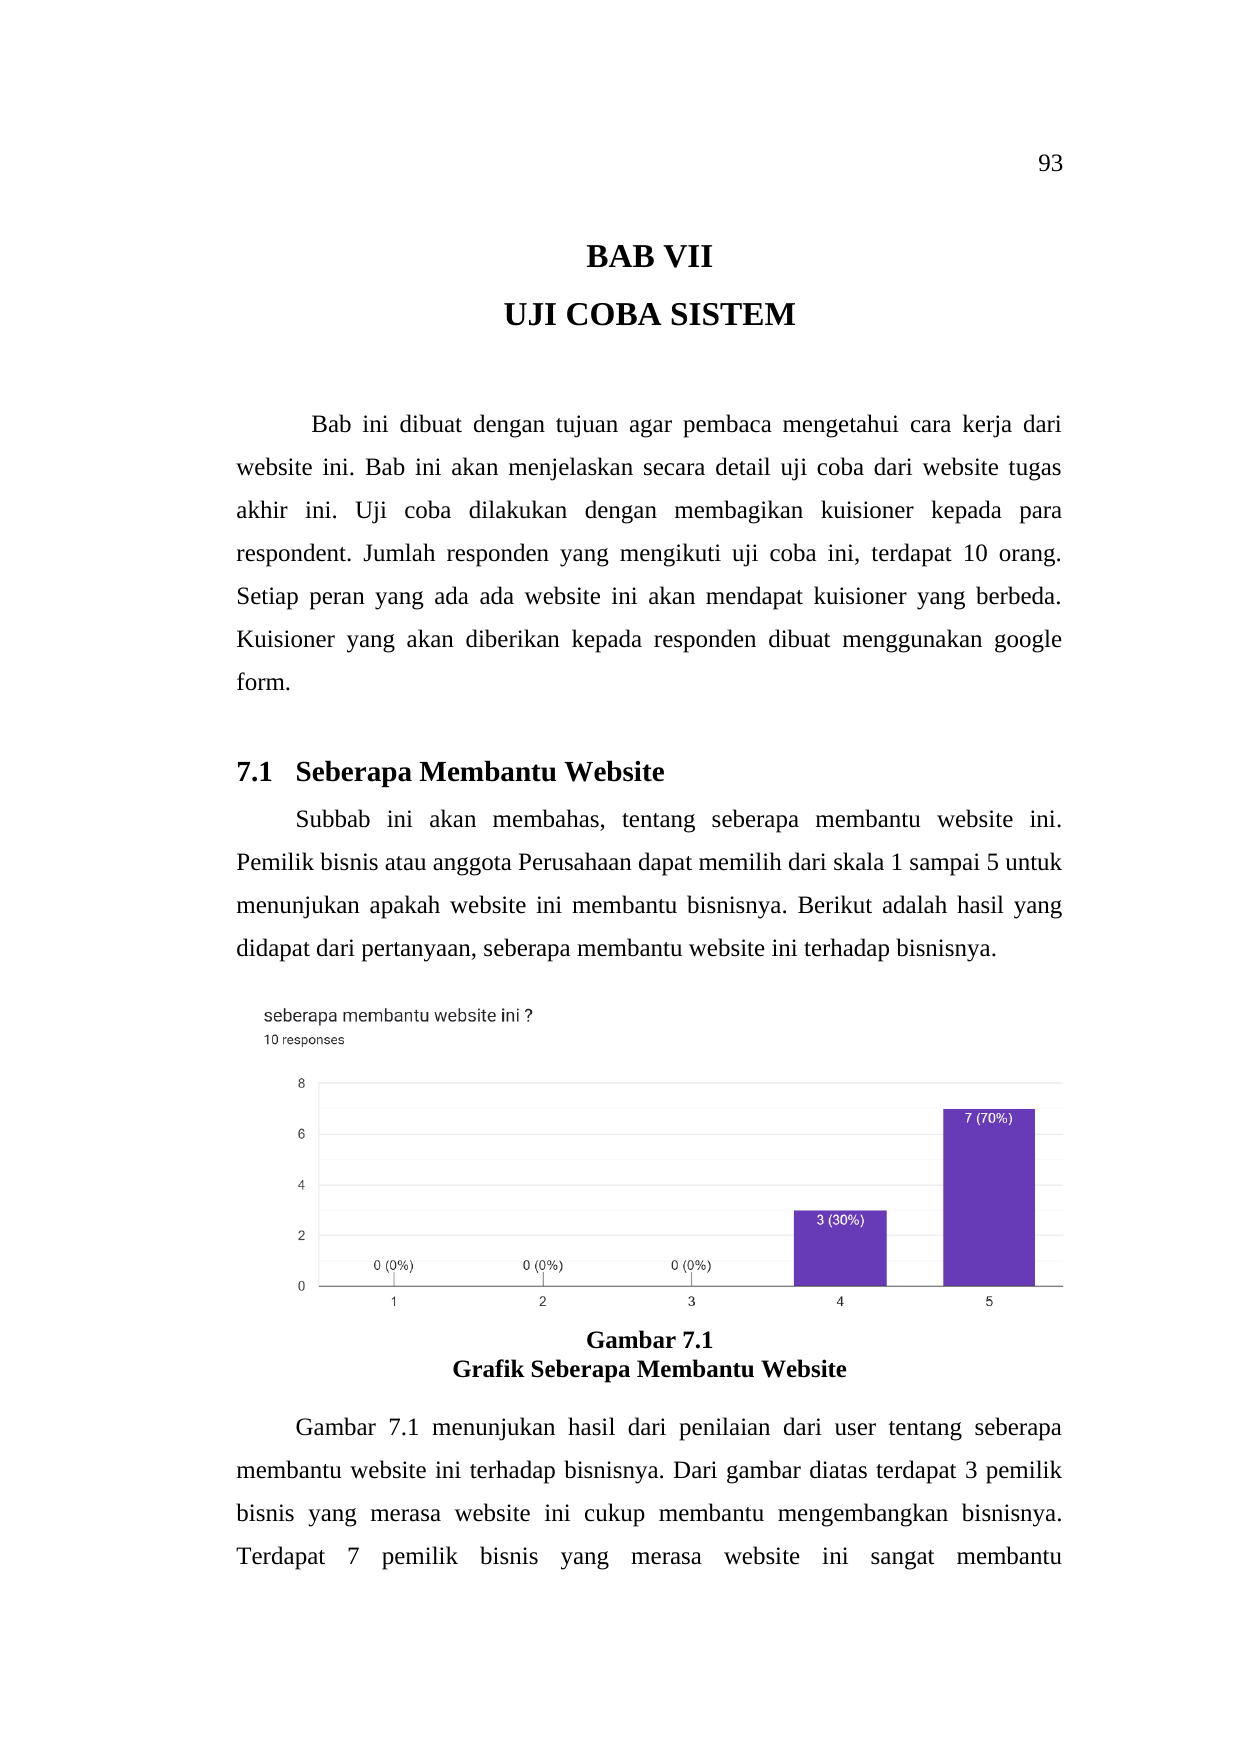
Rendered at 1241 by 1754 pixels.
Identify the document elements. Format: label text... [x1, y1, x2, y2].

text UJI COBA SISTEM [236, 294, 1063, 332]
text Bab ini dibuat dengan tujuan agar pembaca mengetahui cara kerja dari website ini. Bab ini akan menjelaskan secara detail uji coba dari website tugas akhir ini. Uji coba dilakukan dengan membagikan kuisioner kepada para respondent. Jumlah responden yang mengikuti uji coba ini, terdapat 10 orang. Setiap peran yang ada ada website ini akan mendapat kuisioner yang berbeda. Kuisioner yang akan diberikan kepada responden dibuat menggunakan google form. [236, 409, 1063, 696]
list Seberapa Membantu Website [236, 754, 1063, 787]
picture [236, 976, 1064, 1311]
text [236, 1412, 1063, 1570]
text Gambar 7.1 Grafik Seberapa Membantu Website [236, 1325, 1063, 1383]
text Subbab ini akan membahas, tentang seberapa membantu website ini. Pemilik bisnis atau anggota Perusahaan dapat memilih dari skala 1 sampai 5 untuk menunjukan apakah website ini membantu bisnisnya. Berikut adalah hasil yang didapat dari pertanyaan, seberapa membantu website ini terhadap bisnisnya. [236, 804, 1063, 962]
text BAB VII [236, 236, 1063, 274]
